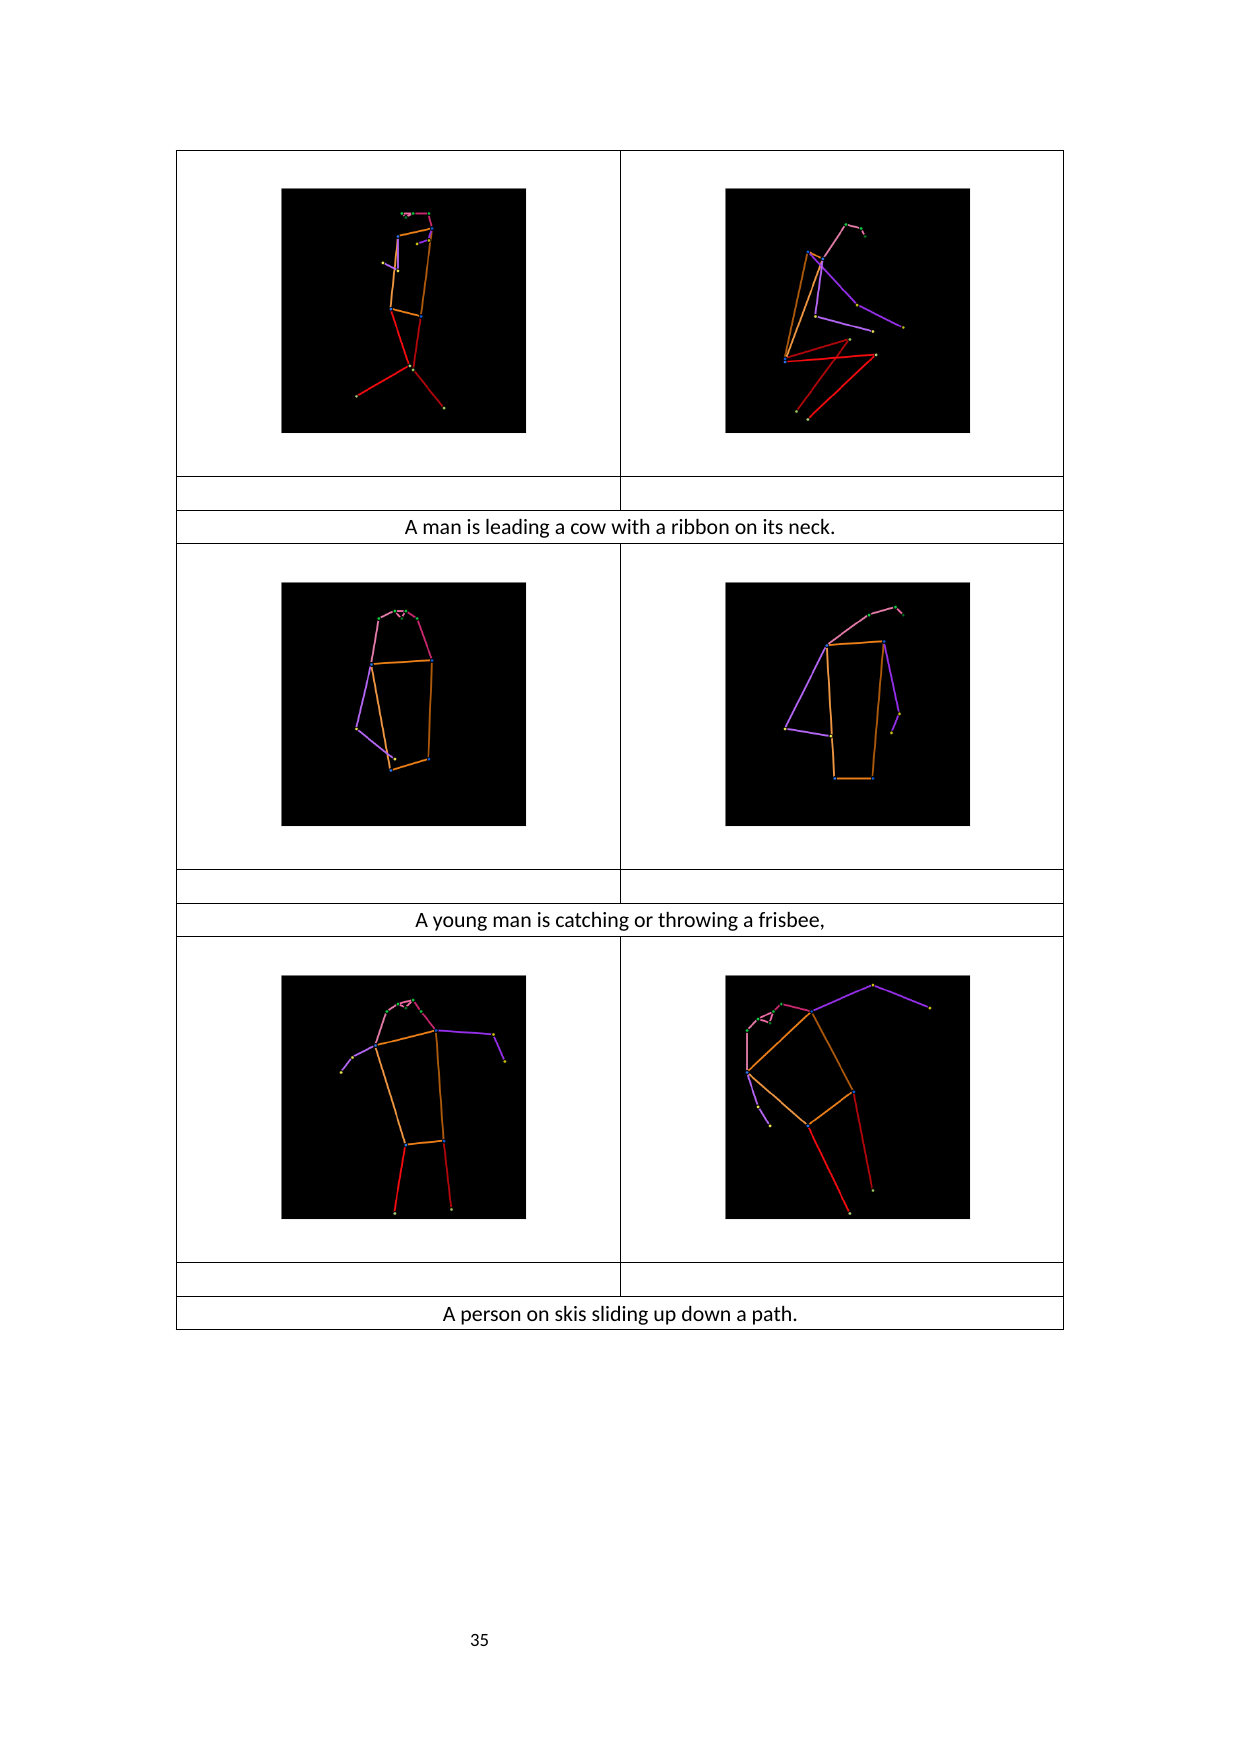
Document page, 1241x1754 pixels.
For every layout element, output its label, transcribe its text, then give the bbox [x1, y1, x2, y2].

table_cell [621, 937, 1063, 1262]
table_cell [621, 151, 1063, 476]
picture [631, 151, 1053, 467]
table_cell [621, 1263, 1063, 1296]
table_cell A person on skis sliding up down a path. [177, 1297, 1063, 1329]
table_cell [621, 477, 1063, 509]
table_cell [177, 477, 620, 509]
table_cell [177, 1263, 620, 1296]
table_cell [177, 870, 620, 903]
table_cell A young man is catching or throwing a frisbee, [177, 904, 1063, 936]
picture [187, 937, 609, 1253]
picture [631, 937, 1053, 1253]
picture [187, 151, 609, 467]
table_cell [177, 937, 620, 1262]
table_cell A man is leading a cow with a ribbon on its neck. [177, 511, 1063, 543]
table_cell [621, 544, 1063, 869]
table_cell [177, 151, 620, 476]
picture [187, 544, 609, 860]
table_cell [621, 870, 1063, 903]
table_cell [177, 544, 620, 869]
picture [631, 544, 1053, 860]
